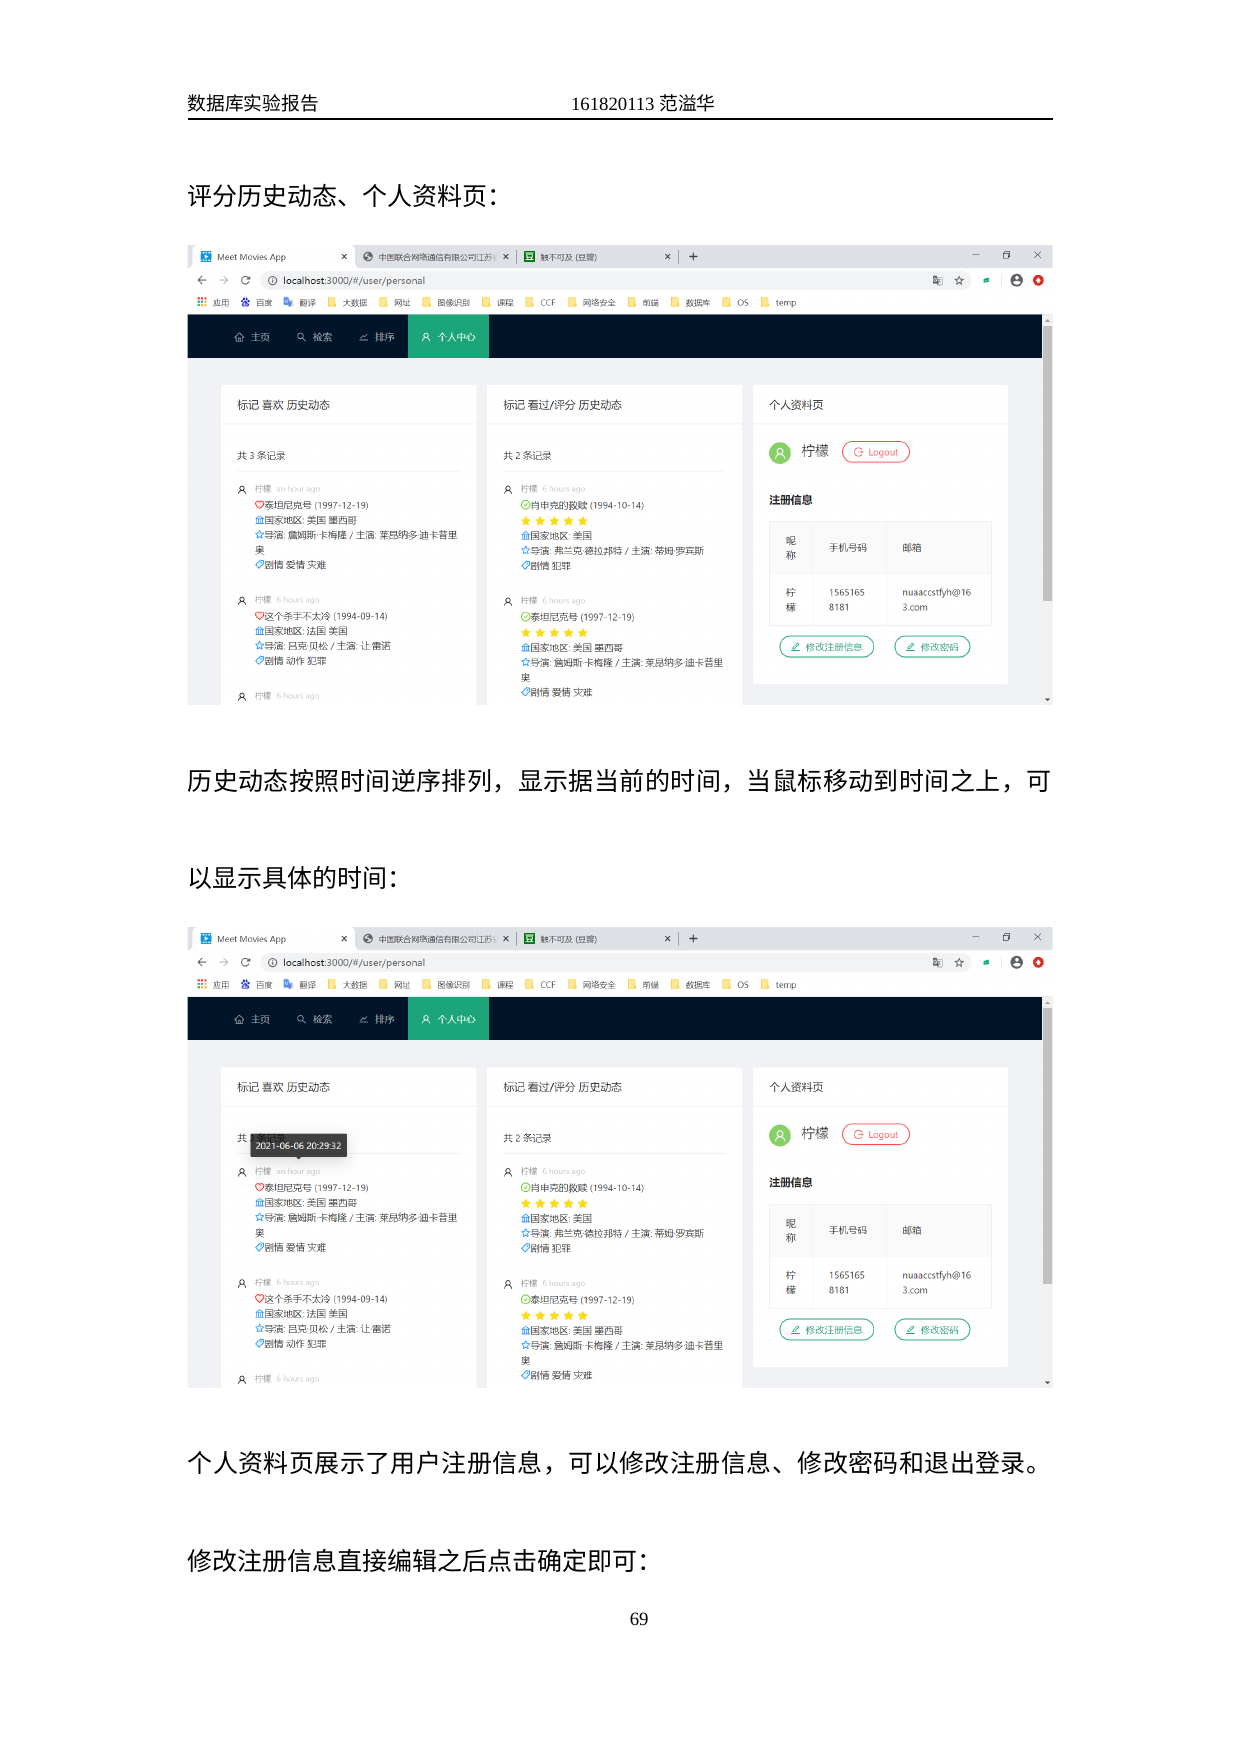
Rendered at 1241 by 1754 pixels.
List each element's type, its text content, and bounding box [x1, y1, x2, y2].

picture [187, 245, 1053, 705]
picture [187, 927, 1053, 1388]
text 个人资料页展示了用户注册信息，可以修改注册信息、修改密码和退出登录。修改注册信息直接编辑之后点击确定即可： [187, 1429, 1053, 1592]
text 历史动态按照时间逆序排列，显示据当前的时间，当鼠标移动到时间之上，可以显示具体的时间： [187, 747, 1053, 909]
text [187, 162, 1053, 227]
